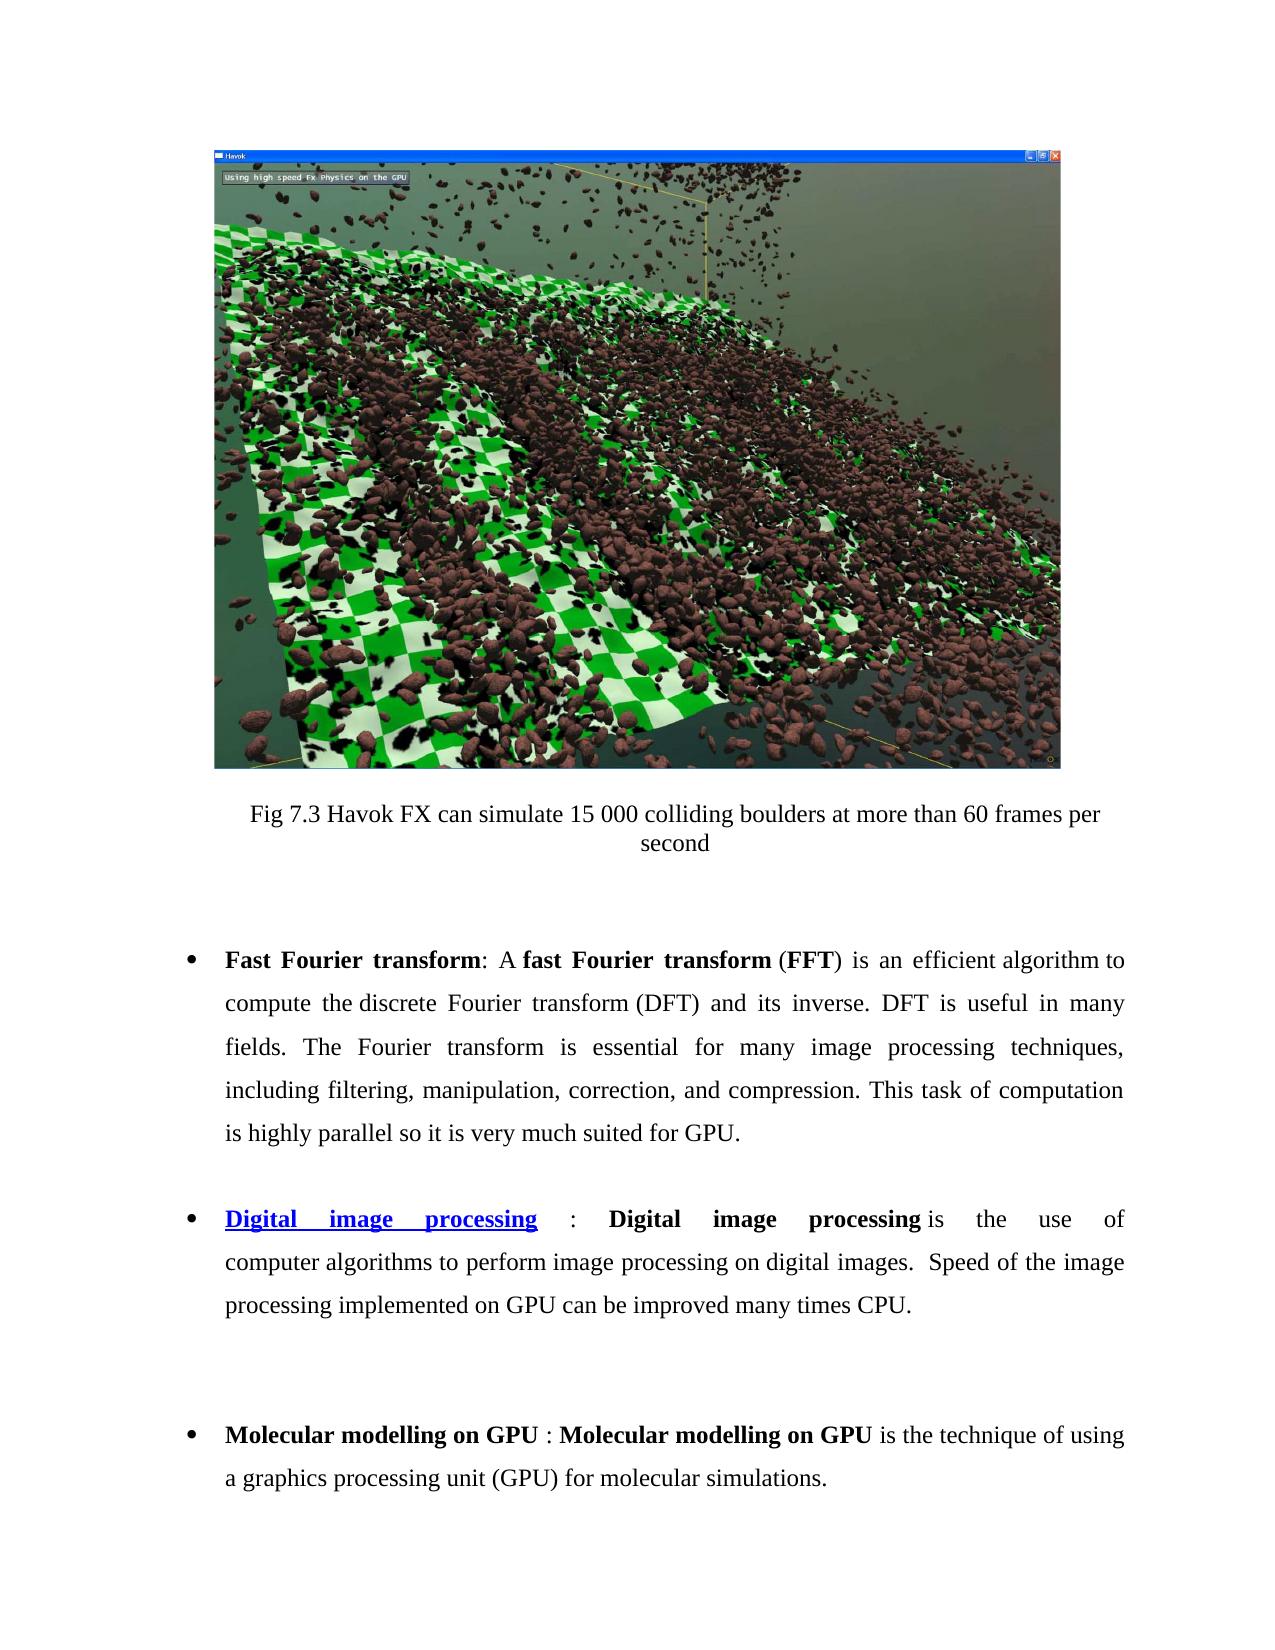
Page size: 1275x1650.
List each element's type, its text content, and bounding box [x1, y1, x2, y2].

list Molecular modelling on GPU : Molecular modelling on GPU is the technique of using a graphics processing unit (GPU) for molecular simulations. [187, 1420, 1125, 1492]
list Fig 7.3 Havok FX can simulate 15 000 colliding boulders at more than 60 frames per second [225, 798, 1125, 857]
list Digital image processing : Digital image processing is the use of computer algorithms to perform image processing on digital images. Speed of the image processing implemented on GPU can be improved many times CPU. [187, 1204, 1125, 1319]
list Fast Fourier transform: A fast Fourier transform (FFT) is an efficient algorithm to compute the discrete Fourier transform (DFT) and its inverse. DFT is useful in many fields. The Fourier transform is essential for many image processing techniques, including filtering, manipulation, correction, and compression. This task of computation is highly parallel so it is very much suited for GPU. [187, 945, 1125, 1147]
